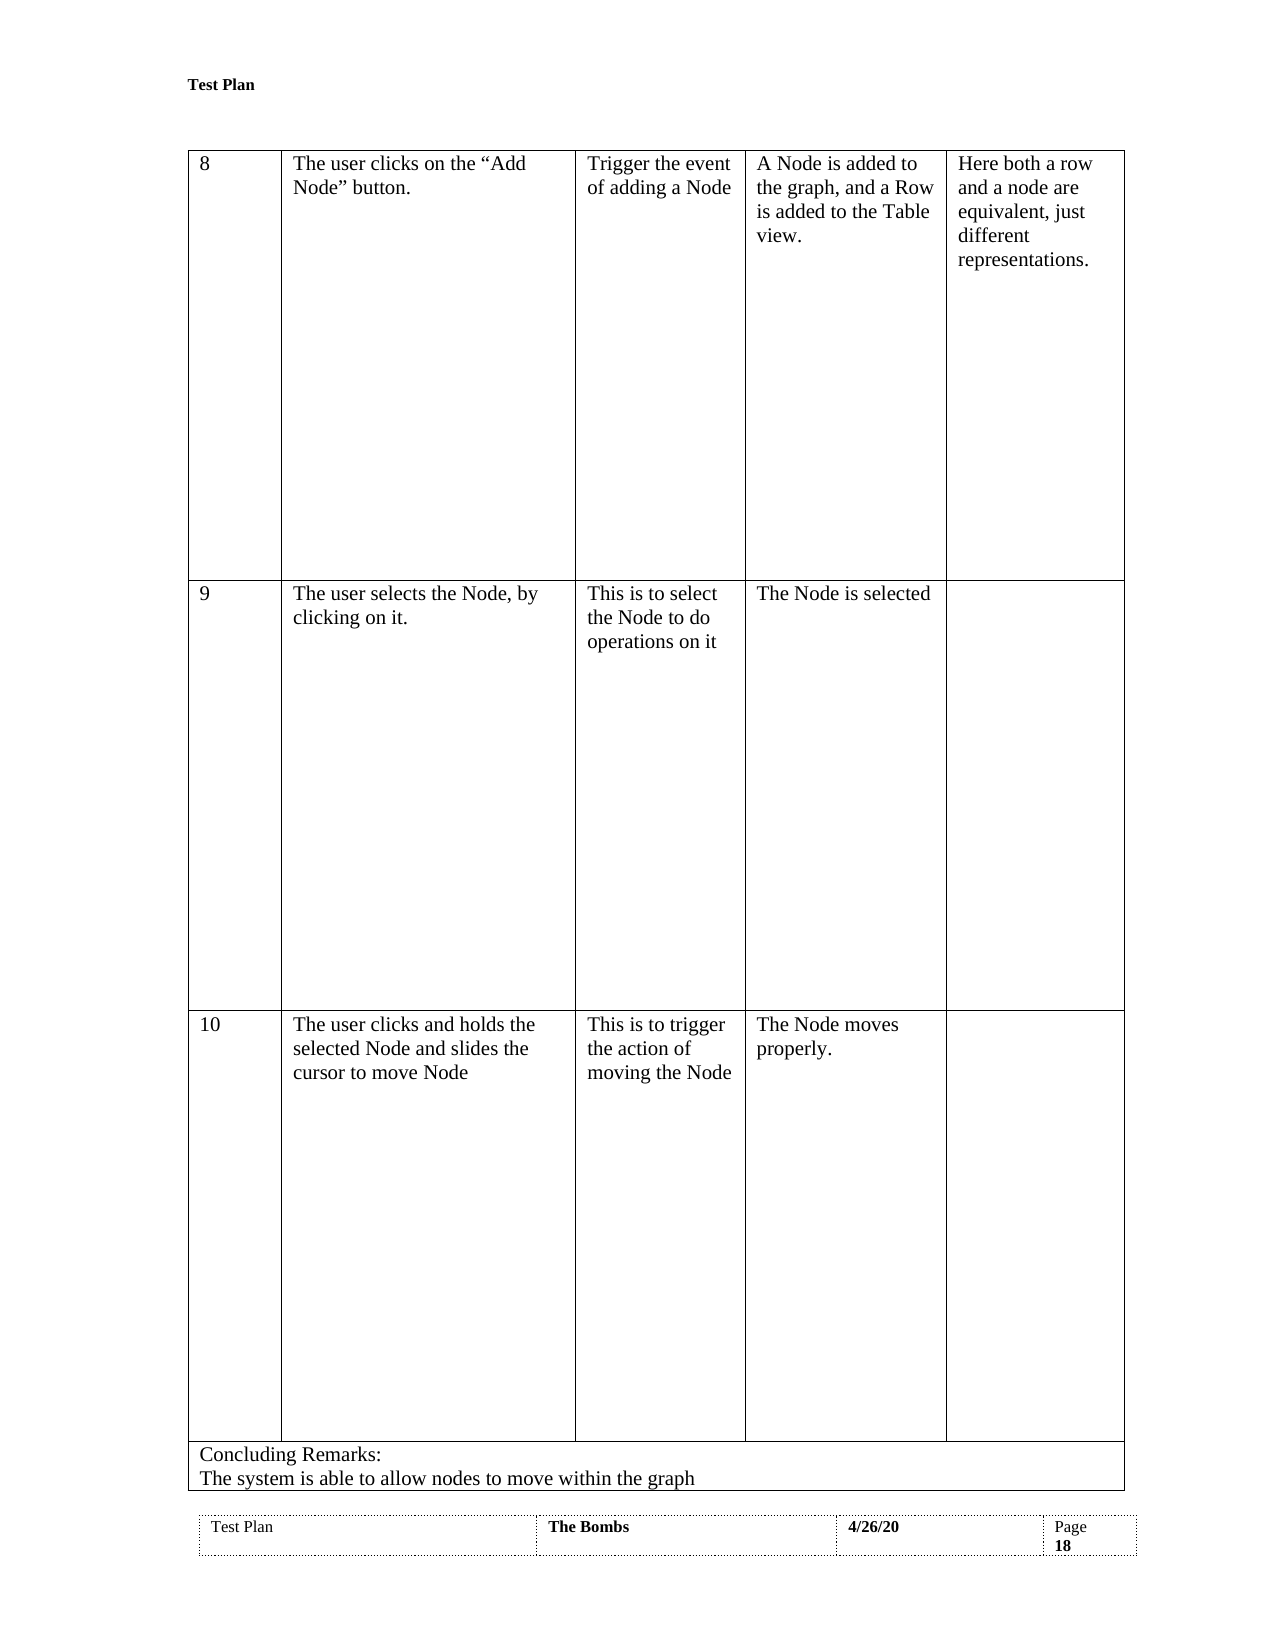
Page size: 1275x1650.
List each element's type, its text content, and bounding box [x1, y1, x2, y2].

table_cell The Node moves properly. [746, 1011, 946, 1441]
table_cell The user selects the Node, by clicking on it. [282, 581, 575, 1010]
table_cell [947, 1011, 1124, 1441]
table_cell The user clicks on the “Add Node” button. [282, 151, 575, 580]
table_cell A Node is added to the graph, and a Row is added to the Table view. [746, 151, 946, 580]
table_cell This is to select the Node to do operations on it [576, 581, 745, 1010]
table_cell 9 [189, 581, 281, 1010]
table_cell Trigger the event of adding a Node [576, 151, 745, 580]
table_cell The Node is selected [746, 581, 946, 1010]
table_cell 8 [189, 151, 281, 580]
table_cell Here both a row and a node are equivalent, just different representations. [947, 151, 1124, 580]
table_cell This is to trigger the action of moving the Node [576, 1011, 745, 1441]
table_cell [947, 581, 1124, 1010]
table_cell Concluding Remarks: The system is able to allow nodes to move within the graph [189, 1442, 1124, 1490]
table_cell 10 [189, 1011, 281, 1441]
table_cell The user clicks and holds the selected Node and slides the cursor to move Node [282, 1011, 575, 1441]
